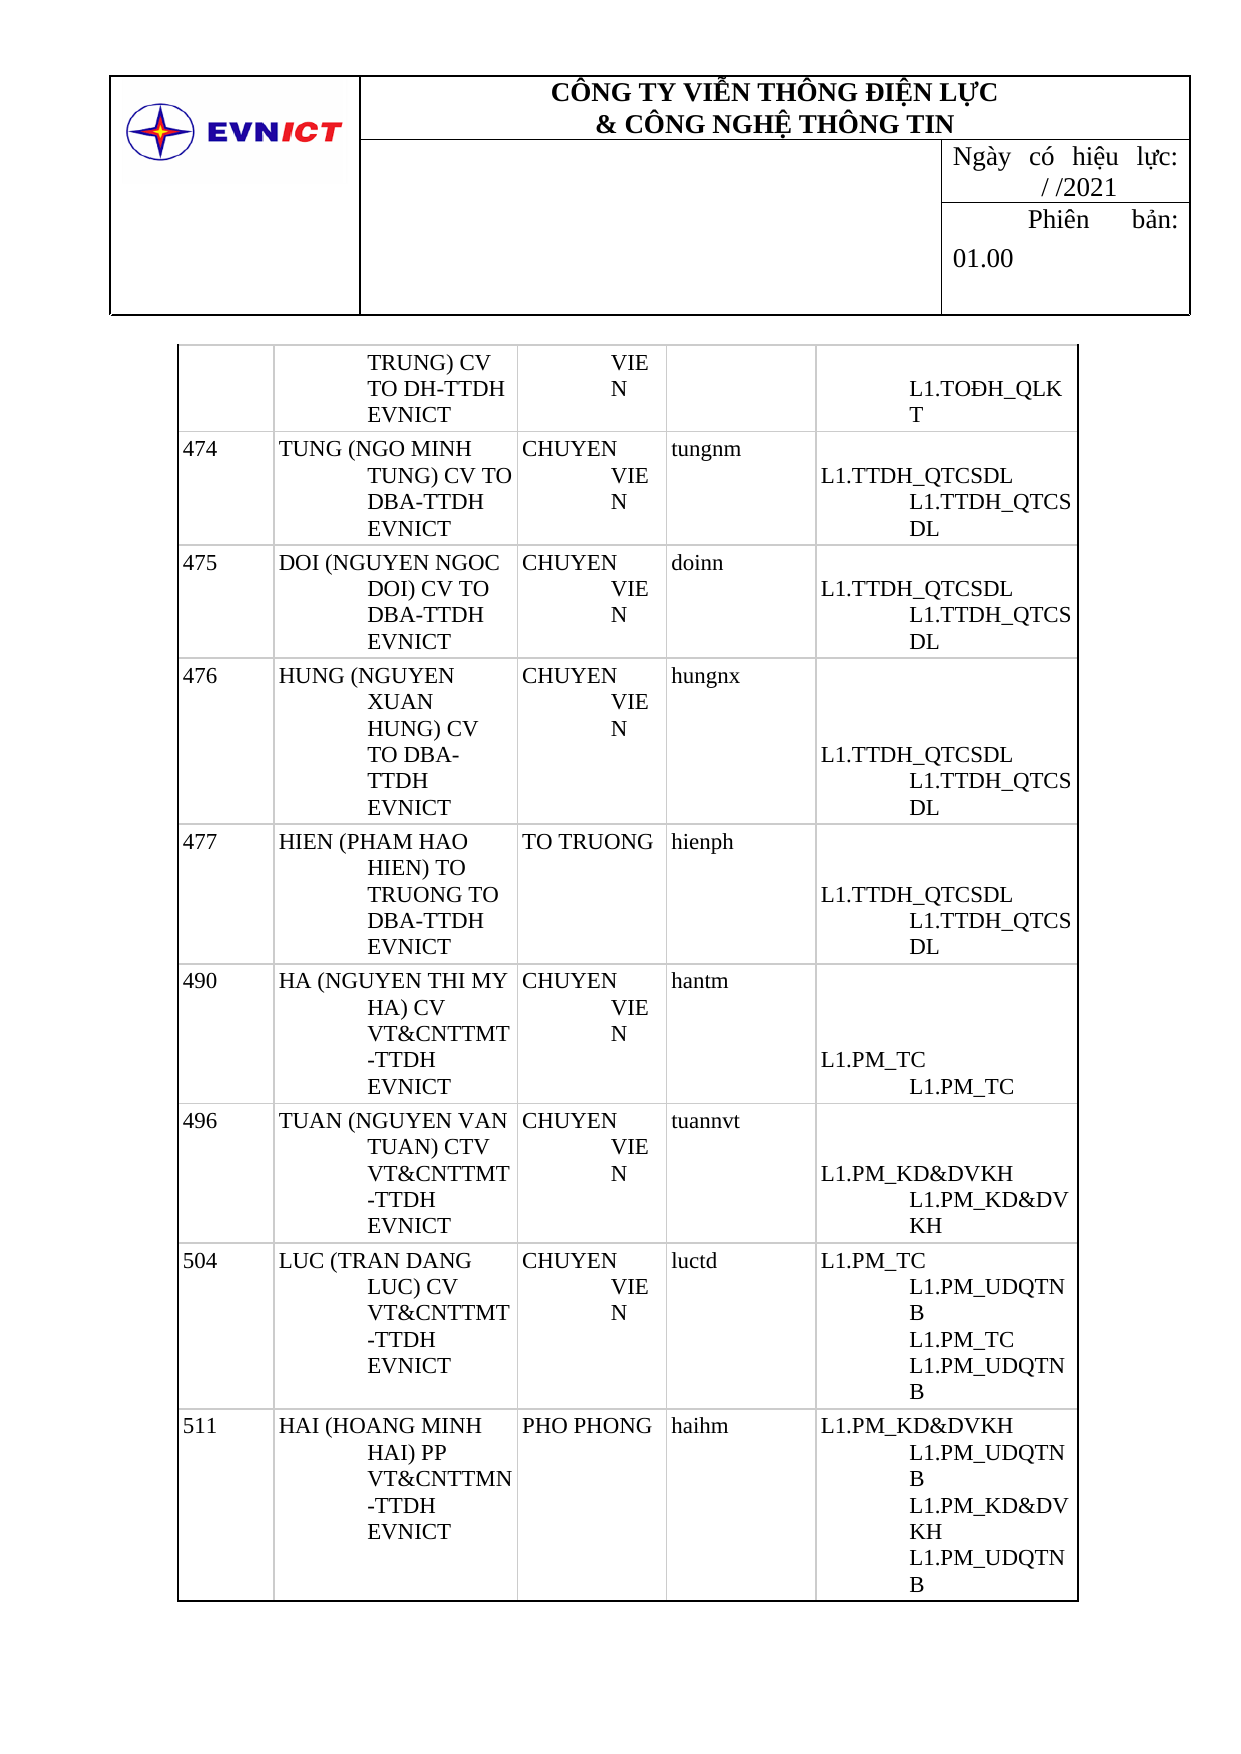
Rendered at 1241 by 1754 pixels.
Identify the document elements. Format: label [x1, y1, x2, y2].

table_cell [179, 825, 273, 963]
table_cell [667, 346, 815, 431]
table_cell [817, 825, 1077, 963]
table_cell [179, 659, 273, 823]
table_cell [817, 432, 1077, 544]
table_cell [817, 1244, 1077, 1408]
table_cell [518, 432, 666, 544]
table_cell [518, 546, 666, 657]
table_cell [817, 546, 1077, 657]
picture [122, 77, 348, 187]
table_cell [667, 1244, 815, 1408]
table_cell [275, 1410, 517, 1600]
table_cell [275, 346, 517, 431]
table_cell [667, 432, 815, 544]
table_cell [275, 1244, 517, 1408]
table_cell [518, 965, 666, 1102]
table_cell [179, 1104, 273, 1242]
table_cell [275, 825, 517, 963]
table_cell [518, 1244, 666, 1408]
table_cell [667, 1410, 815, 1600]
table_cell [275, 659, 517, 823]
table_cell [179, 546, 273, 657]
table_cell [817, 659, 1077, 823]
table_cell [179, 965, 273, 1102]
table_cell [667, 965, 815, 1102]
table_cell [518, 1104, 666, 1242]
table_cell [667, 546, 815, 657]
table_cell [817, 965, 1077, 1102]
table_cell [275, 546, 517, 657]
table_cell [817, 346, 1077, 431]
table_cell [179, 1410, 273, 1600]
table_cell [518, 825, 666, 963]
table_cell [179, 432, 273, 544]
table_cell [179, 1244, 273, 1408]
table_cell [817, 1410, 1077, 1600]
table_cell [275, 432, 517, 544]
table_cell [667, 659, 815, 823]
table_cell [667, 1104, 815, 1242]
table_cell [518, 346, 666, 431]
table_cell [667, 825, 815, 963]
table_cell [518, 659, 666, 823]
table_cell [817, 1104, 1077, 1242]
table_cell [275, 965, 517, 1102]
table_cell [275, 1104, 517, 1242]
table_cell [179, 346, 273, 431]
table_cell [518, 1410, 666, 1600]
